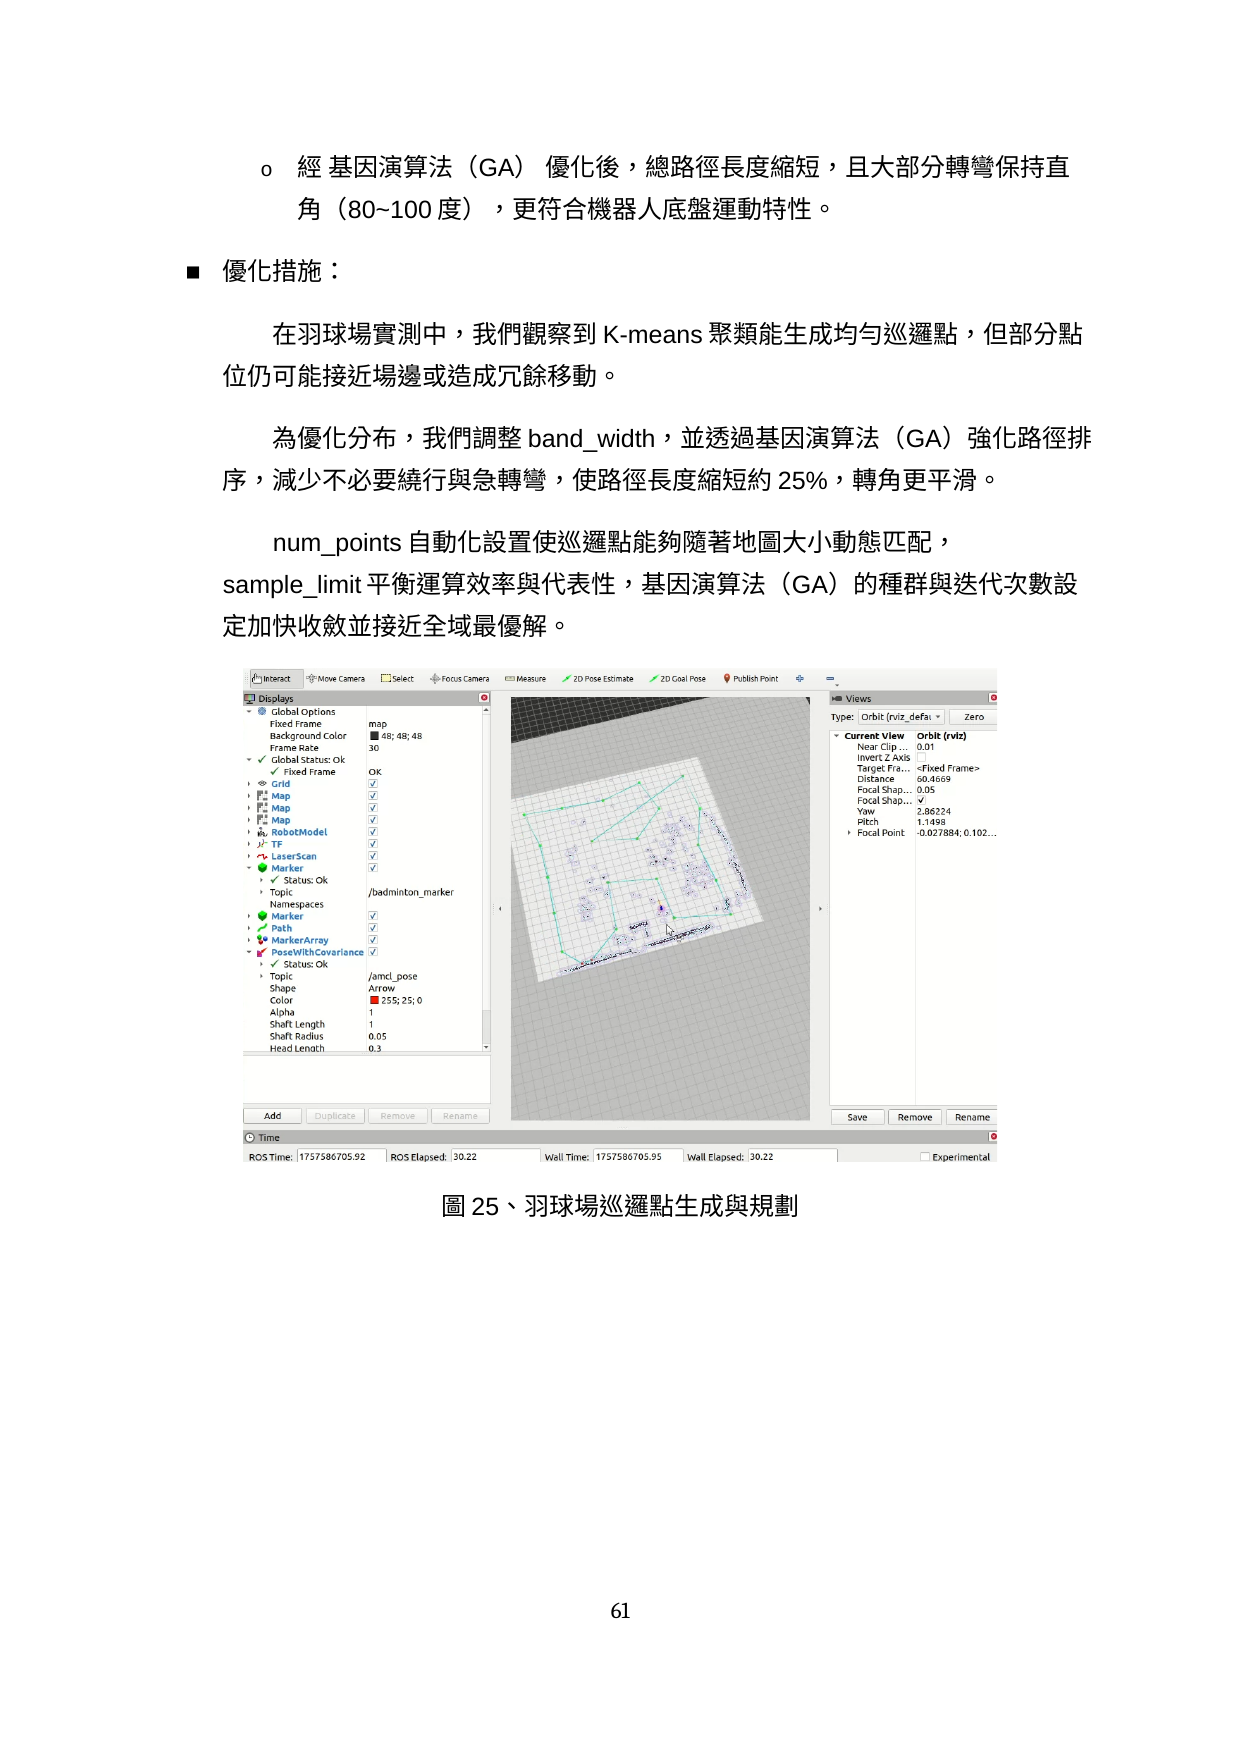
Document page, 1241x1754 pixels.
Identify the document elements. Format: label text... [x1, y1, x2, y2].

text num_points自動化設置使巡邏點能夠隨著地圖大小動態匹配，sample_limit平衡運算效率與代表性，基因演算法（GA）的種群與迭代次數設定加快收斂並接近全域最優解。 [223, 523, 1092, 642]
list 優化措施： [185, 252, 1092, 288]
picture [243, 668, 998, 1162]
text 在羽球場實測中，我們觀察到K-means聚類能生成均勻巡邏點，但部分點位仍可能接近場邊或造成冗餘移動。 [223, 314, 1092, 392]
list 經 基因演算法（GA） 優化後，總路徑長度縮短，且大部分轉彎保持直角（80~100度），更符合機器人底盤運動特性。 [260, 148, 1092, 226]
text 圖25、羽球場巡邏點生成與規劃 [148, 1186, 1092, 1222]
text 為優化分布，我們調整band_width，並透過基因演算法（GA）強化路徑排序，減少不必要繞行與急轉彎，使路徑長度縮短約25%，轉角更平滑。 [223, 418, 1092, 496]
